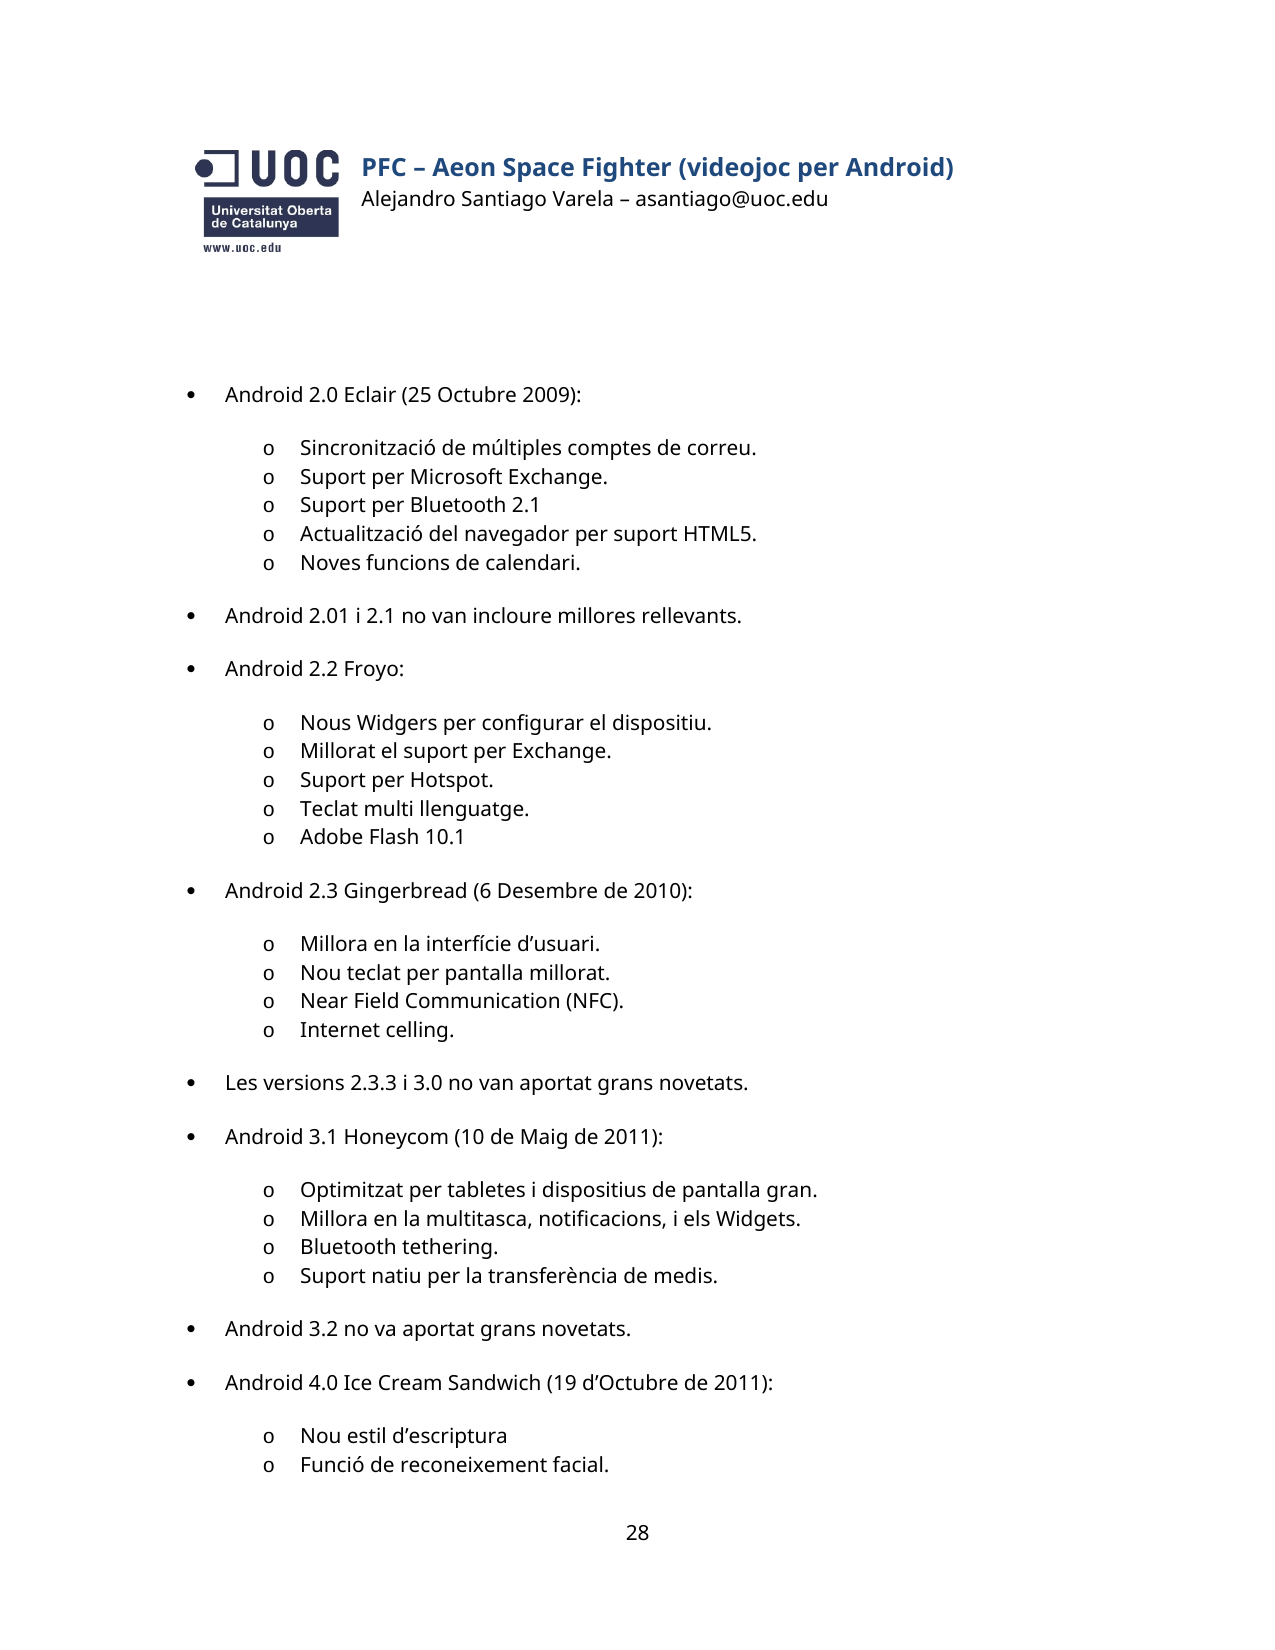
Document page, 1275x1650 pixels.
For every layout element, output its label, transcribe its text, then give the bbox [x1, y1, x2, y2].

list Android 2.01 i 2.1 no van incloure millores rellevants. [187, 601, 1125, 629]
list Android 2.3 Gingerbread (6 Desembre de 2010): [187, 876, 1125, 904]
list Suport per Hotspot. [262, 765, 1125, 794]
list Android 2.0 Eclair (25 Octubre 2009): [187, 380, 1125, 408]
list Noves funcions de calendari. [262, 548, 1125, 576]
list Actualització del navegador per suport HTML5. [262, 519, 1125, 548]
list Suport natiu per la transferència de medis. [262, 1261, 1125, 1289]
list Sincronització de múltiples comptes de correu. [262, 433, 1125, 462]
list Nou estil d’escriptura [262, 1421, 1125, 1450]
list Funció de reconeixement facial. [262, 1450, 1125, 1478]
list Nous Widgers per configurar el dispositiu. [262, 708, 1125, 737]
list Android 2.2 Froyo: [187, 654, 1125, 683]
list Bluetooth tethering. [262, 1232, 1125, 1261]
list Optimitzat per tabletes i dispositius de pantalla gran. [262, 1175, 1125, 1204]
list Millora en la multitasca, notificacions, i els Widgets. [262, 1204, 1125, 1232]
list Teclat multi llenguatge. [262, 794, 1125, 822]
list Suport per Microsoft Exchange. [262, 462, 1125, 491]
list Near Field Communication (NFC). [262, 986, 1125, 1015]
list Internet celling. [262, 1015, 1125, 1043]
list Android 3.2 no va aportat grans novetats. [187, 1314, 1125, 1343]
list Android 4.0 Ice Cream Sandwich (19 d’Octubre de 2011): [187, 1368, 1125, 1396]
picture [195, 150, 339, 252]
list Millorat el suport per Exchange. [262, 737, 1125, 765]
list Millora en la interfície d’usuari. [262, 929, 1125, 958]
list Suport per Bluetooth 2.1 [262, 491, 1125, 519]
list Adobe Flash 10.1 [262, 822, 1125, 851]
list Les versions 2.3.3 i 3.0 no van aportat grans novetats. [187, 1068, 1125, 1097]
list Nou teclat per pantalla millorat. [262, 958, 1125, 986]
list Android 3.1 Honeycom (10 de Maig de 2011): [187, 1122, 1125, 1150]
